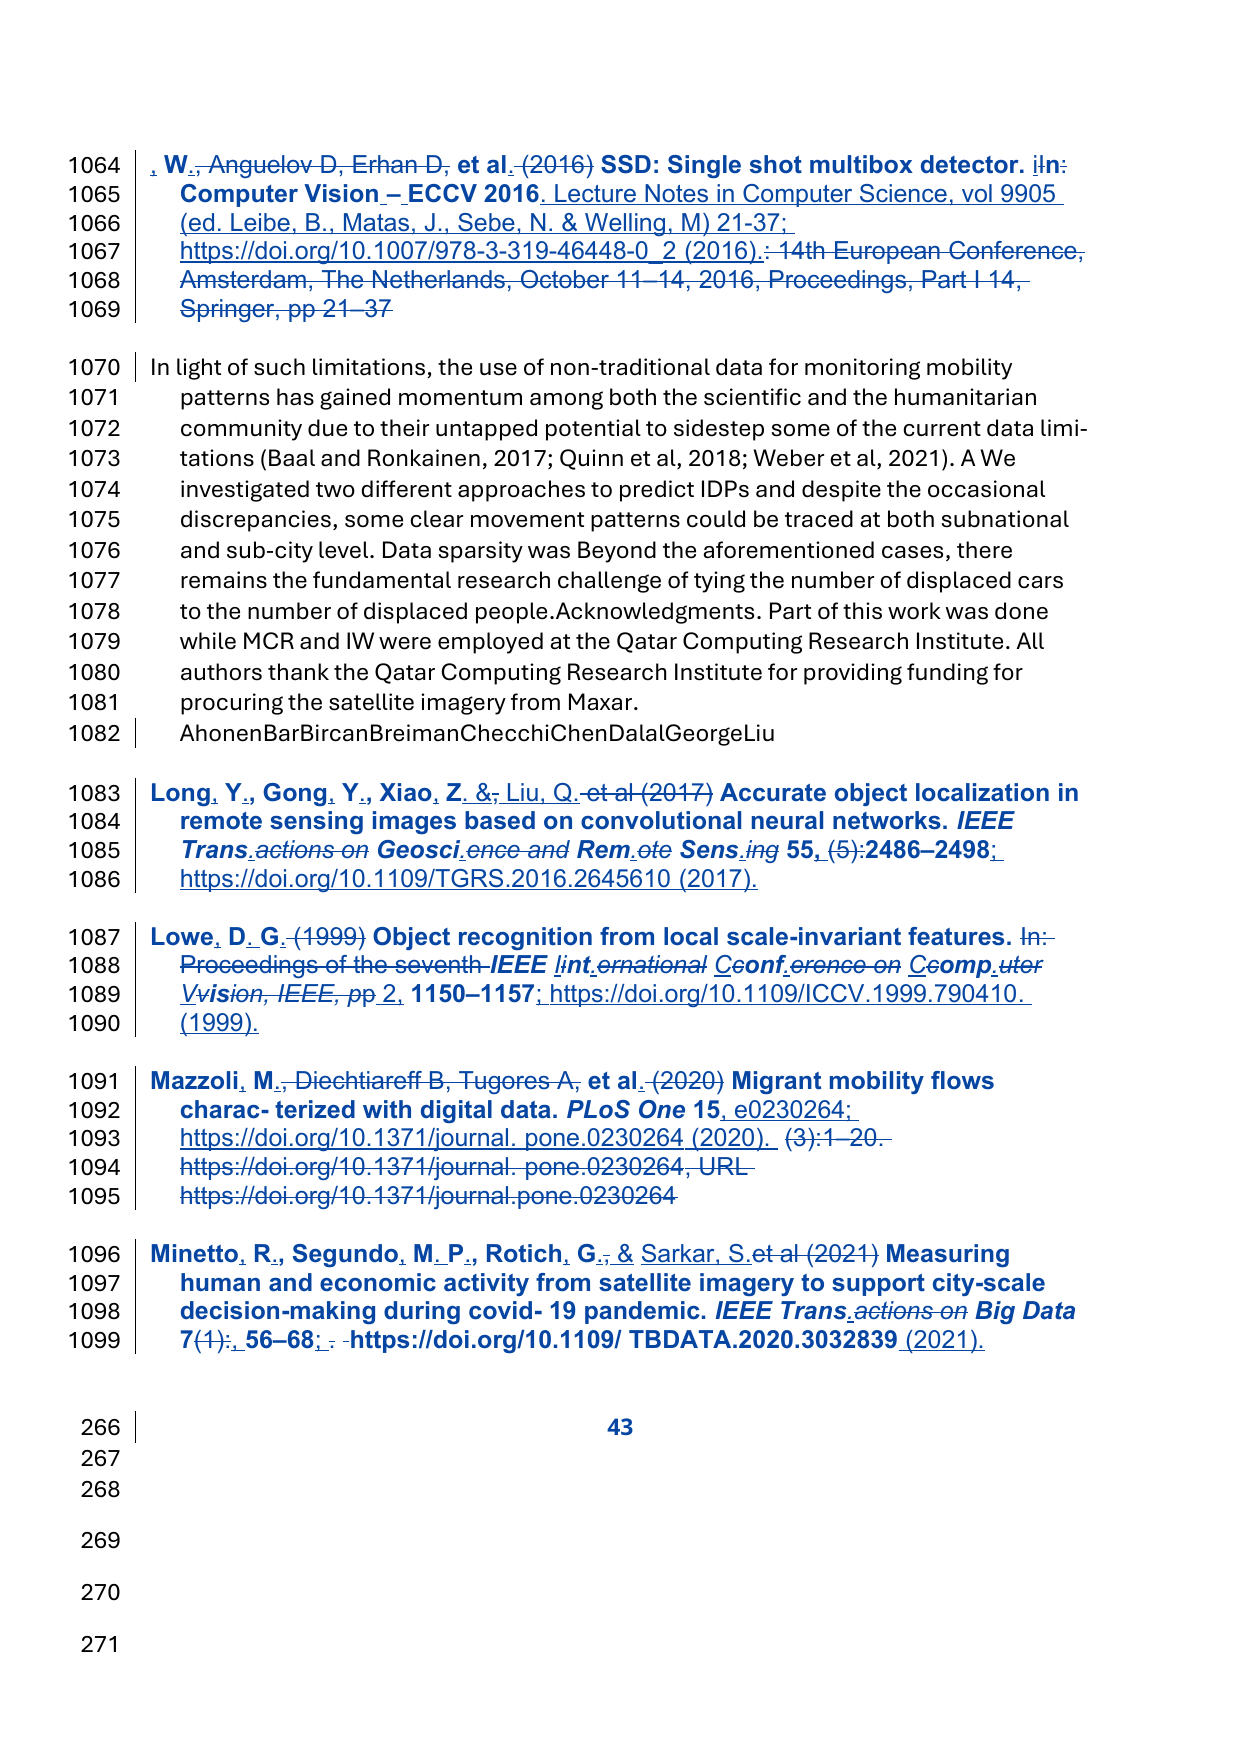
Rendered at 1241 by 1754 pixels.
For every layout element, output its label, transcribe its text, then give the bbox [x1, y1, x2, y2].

text Minetto R, Segundo MP, Rotich G Measuring human and economic activity from satellite imagery to support city-scale decision-making during covid- 19 pandemic. 56–68https://doi.org/10.1109/ TBDATA.2020.3032839 [150, 1239, 1090, 1354]
text Long Y, Gong Y, Xiao Z Accurate object localization in remote sensing images based on convolutional neural networks. 2486–2498 [150, 778, 1090, 893]
text Lowe DG Object recognition from local scale-invariant features. 1150–1157 [150, 922, 1090, 1037]
text Mazzoli M et al Migrant mobility flows charac- terized with digital data. [150, 1066, 1090, 1210]
